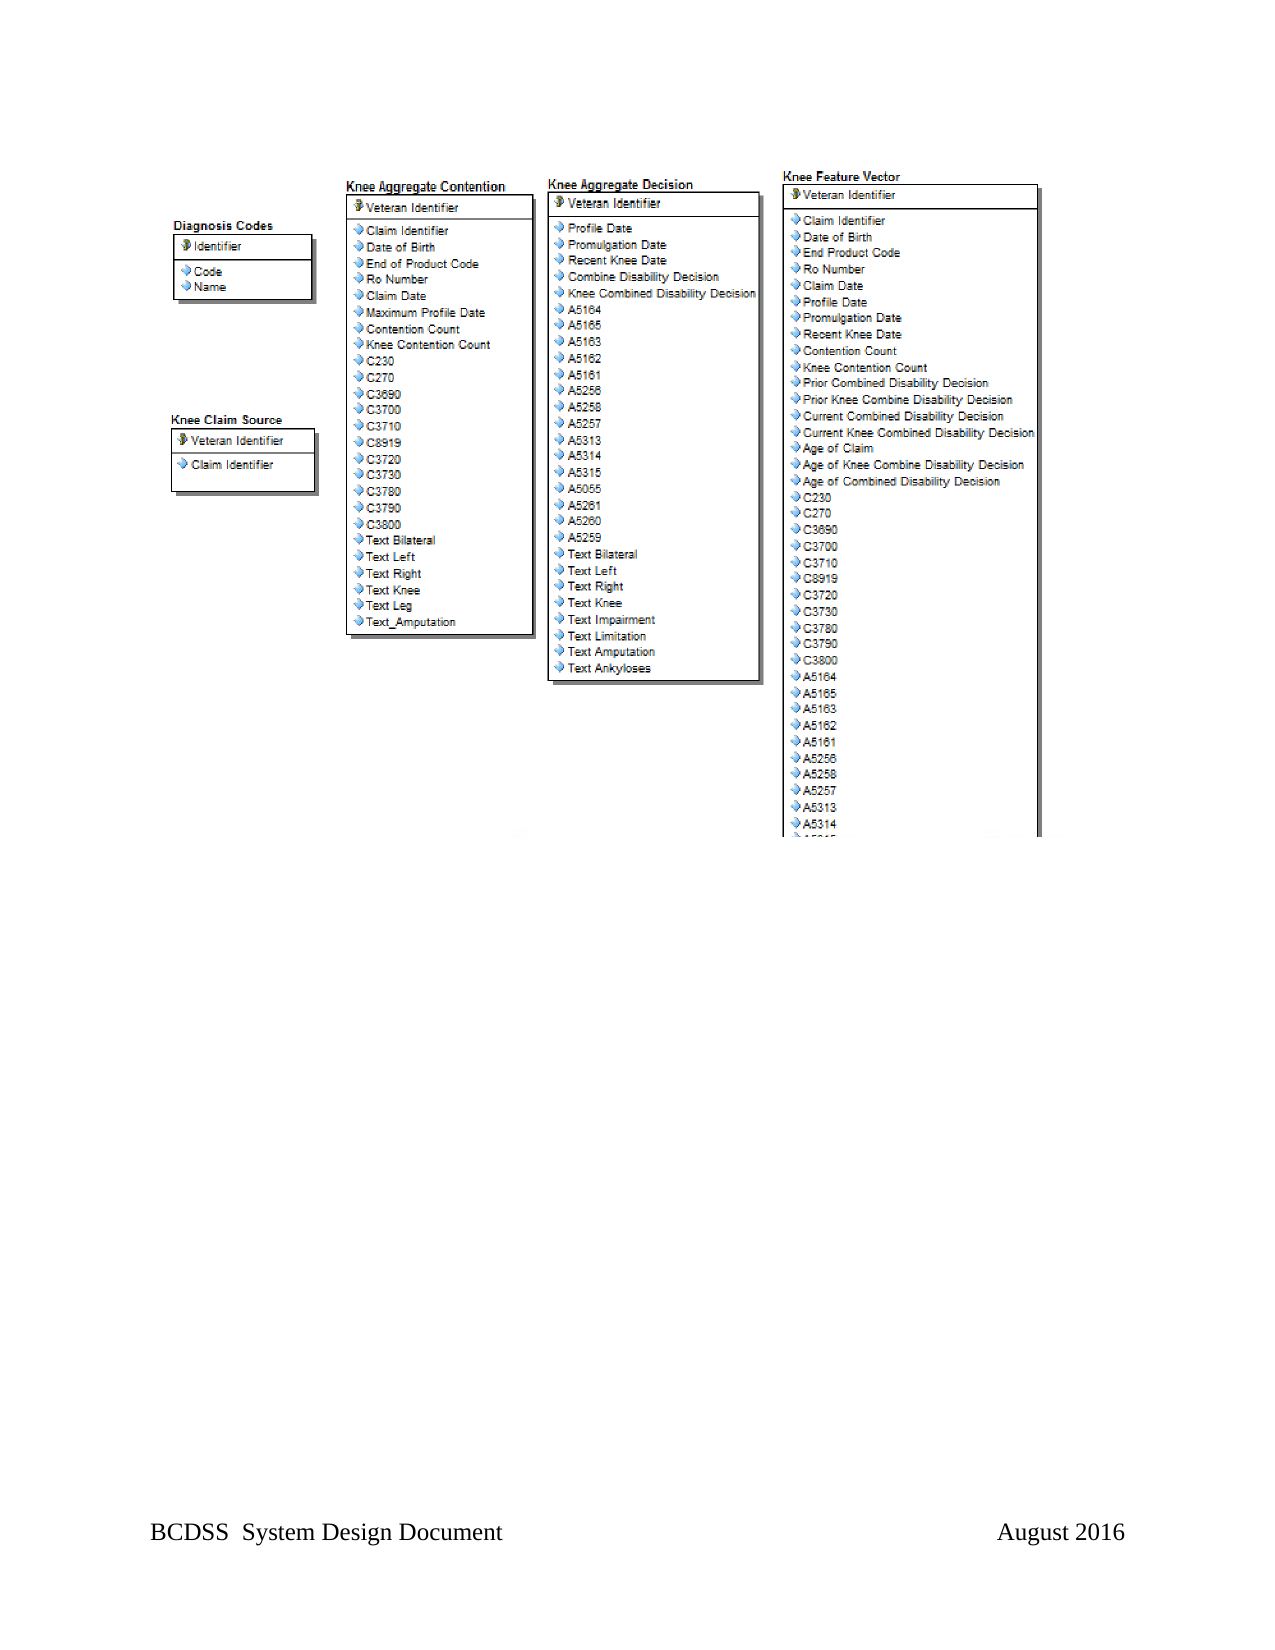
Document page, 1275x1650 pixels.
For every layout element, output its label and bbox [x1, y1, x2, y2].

picture [150, 150, 1125, 837]
